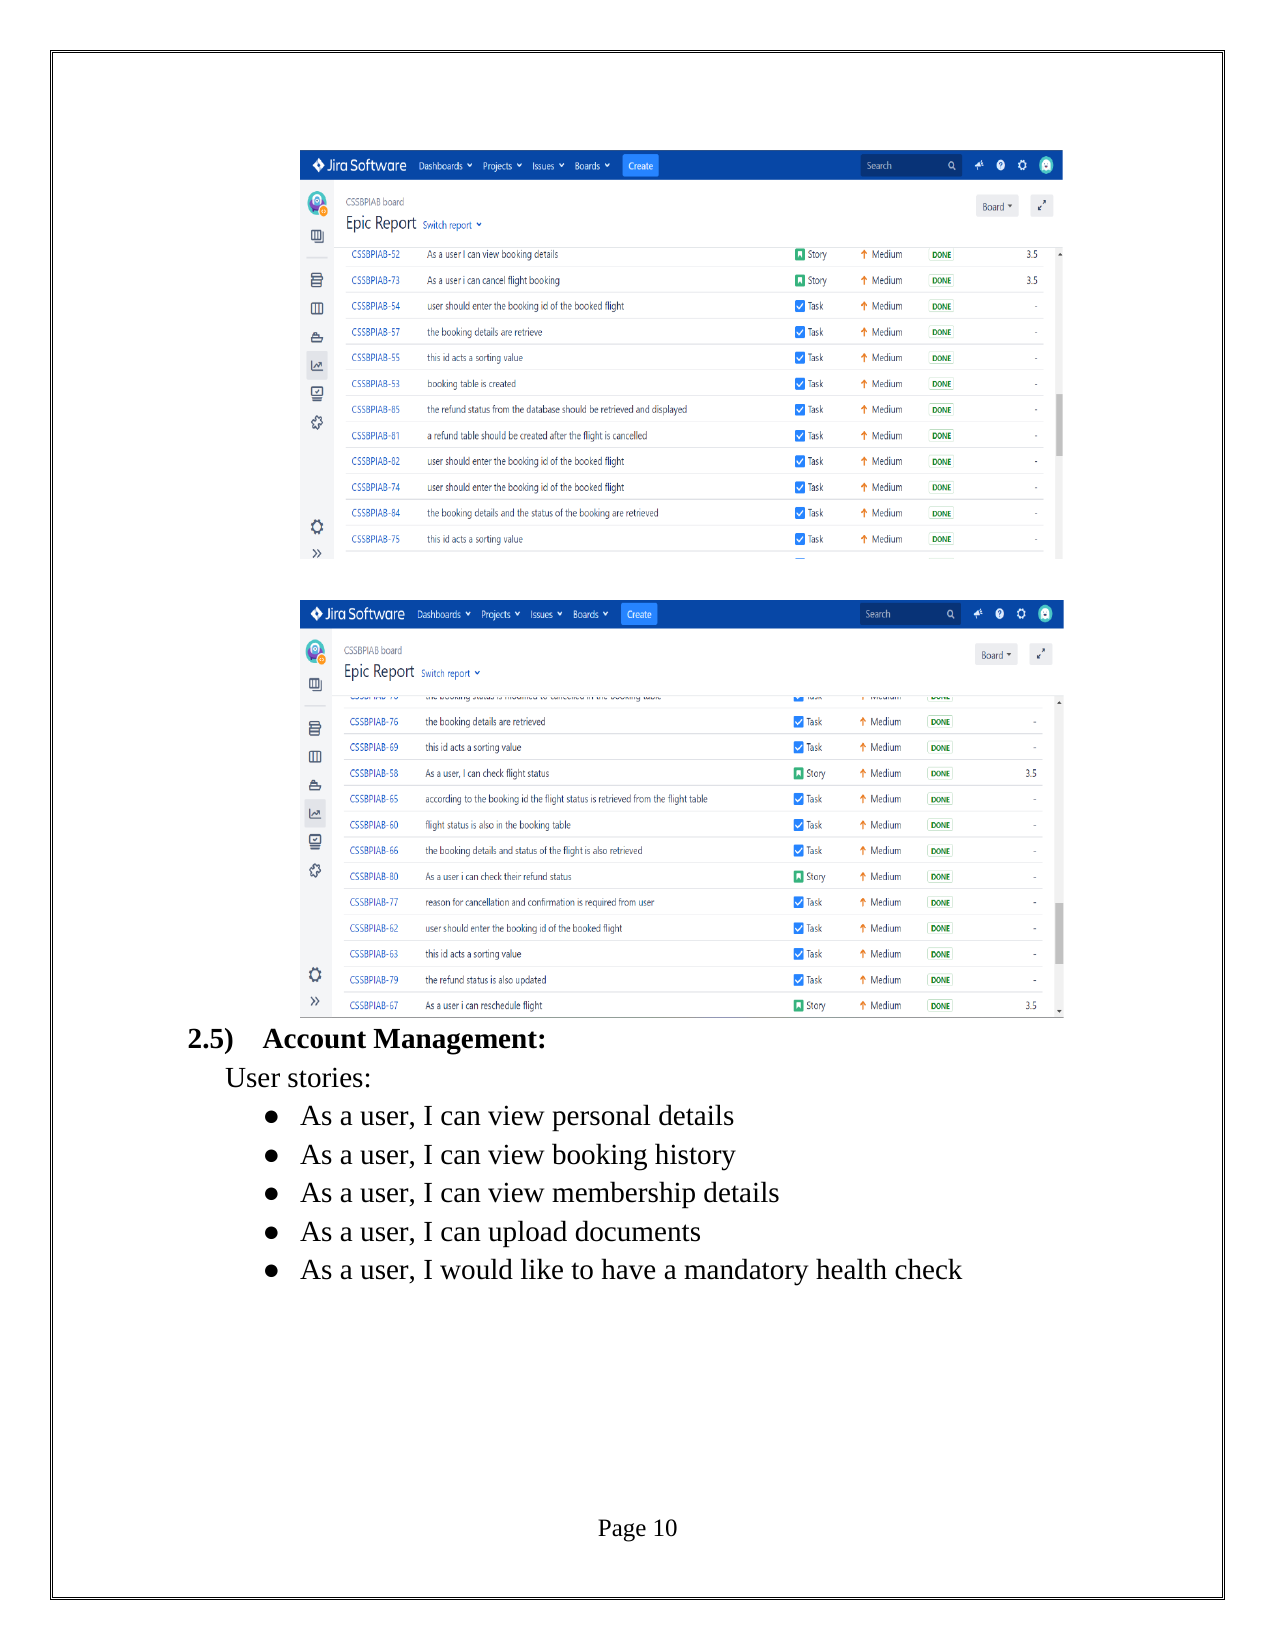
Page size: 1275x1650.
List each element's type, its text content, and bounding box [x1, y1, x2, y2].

list As a user, I can upload documents [262, 1214, 1125, 1247]
list Account Management: [187, 1021, 1125, 1055]
list As a user, I can view membership details [262, 1175, 1125, 1209]
list As a user, I can view booking history [262, 1137, 1125, 1170]
picture [300, 600, 1064, 1018]
list As a user, I can view personal details [262, 1098, 1125, 1132]
list As a user, I would like to have a mandatory health check [262, 1252, 1125, 1286]
picture [300, 150, 1063, 559]
text User stories: [225, 1060, 1125, 1093]
